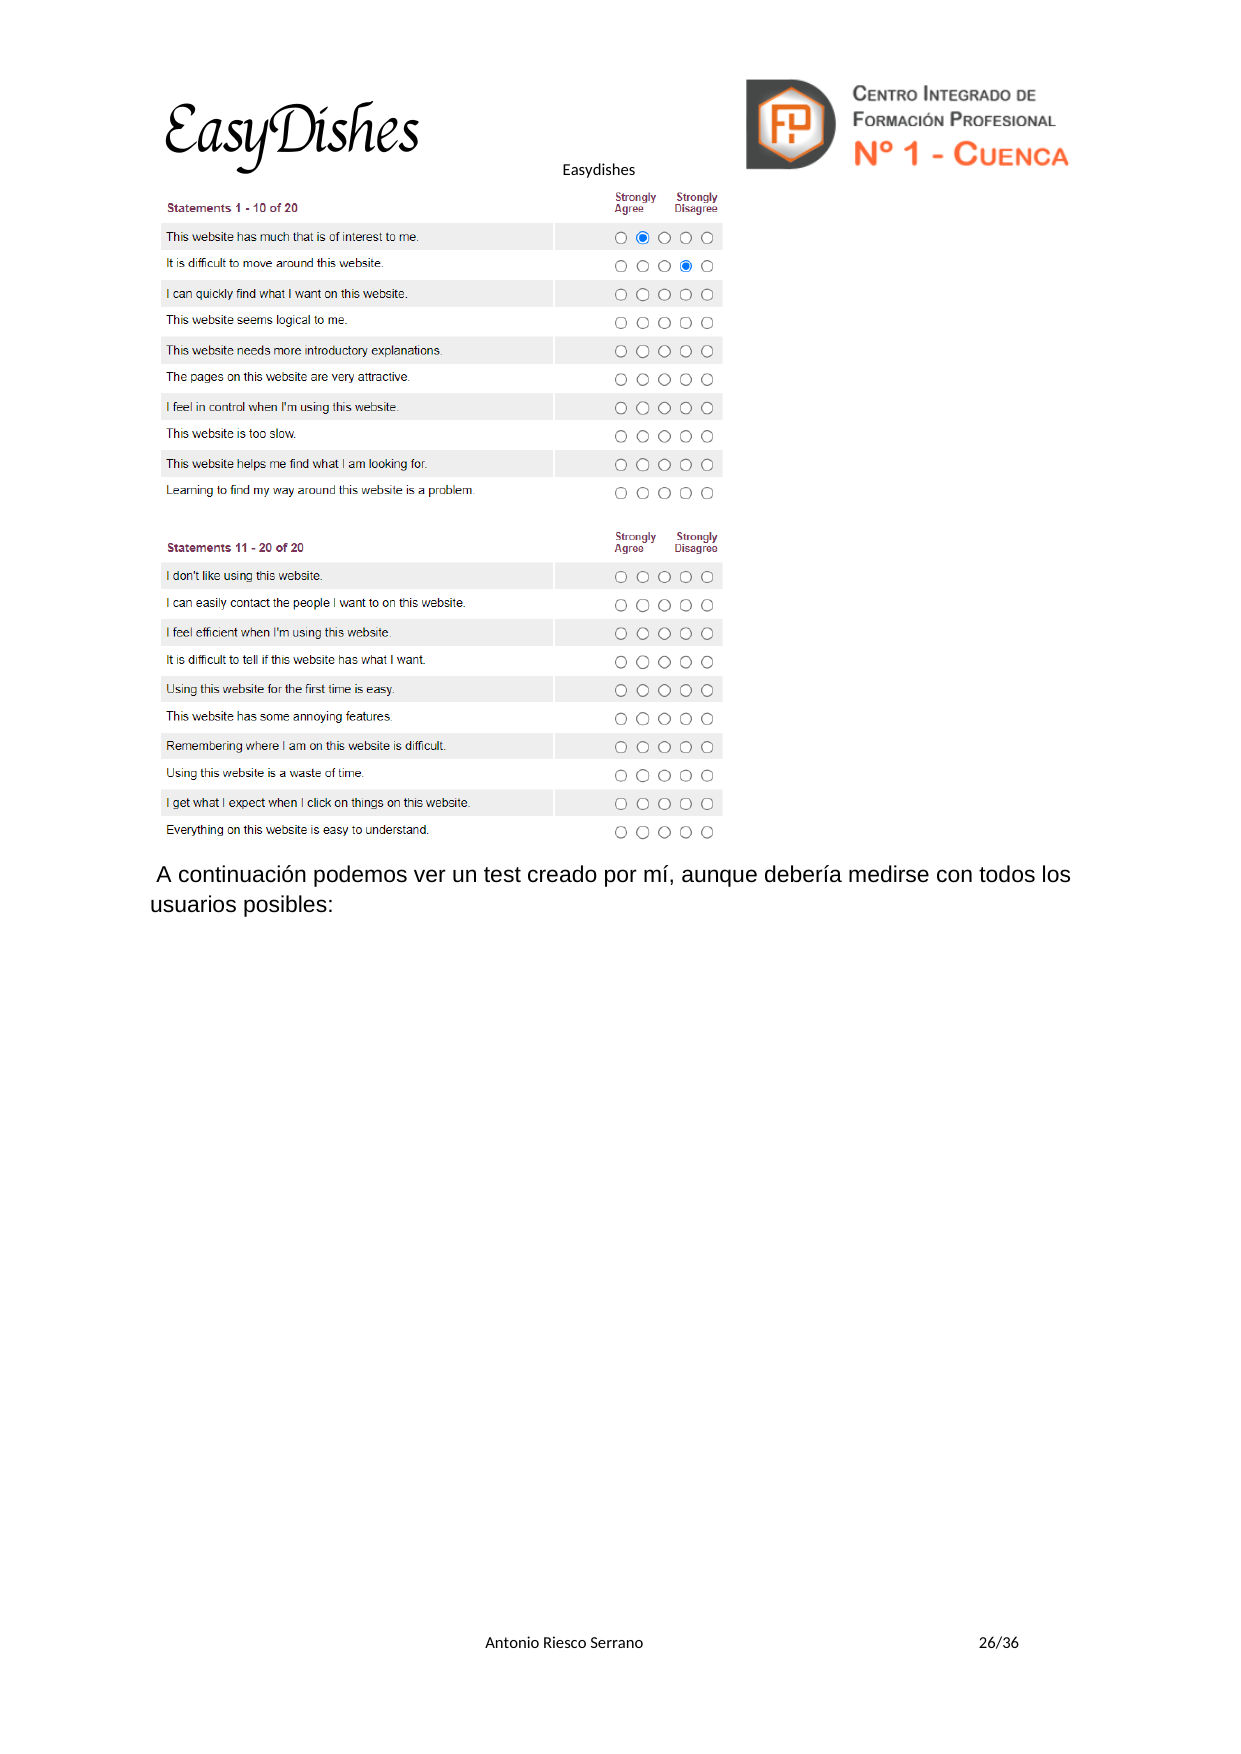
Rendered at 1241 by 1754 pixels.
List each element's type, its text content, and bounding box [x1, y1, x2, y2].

picture [743, 75, 1085, 176]
text A continuación podemos ver un test creado por mí, aunque debería medirse con todos los usuarios posibles: [150, 861, 1090, 918]
picture [150, 101, 429, 176]
picture [150, 179, 726, 858]
